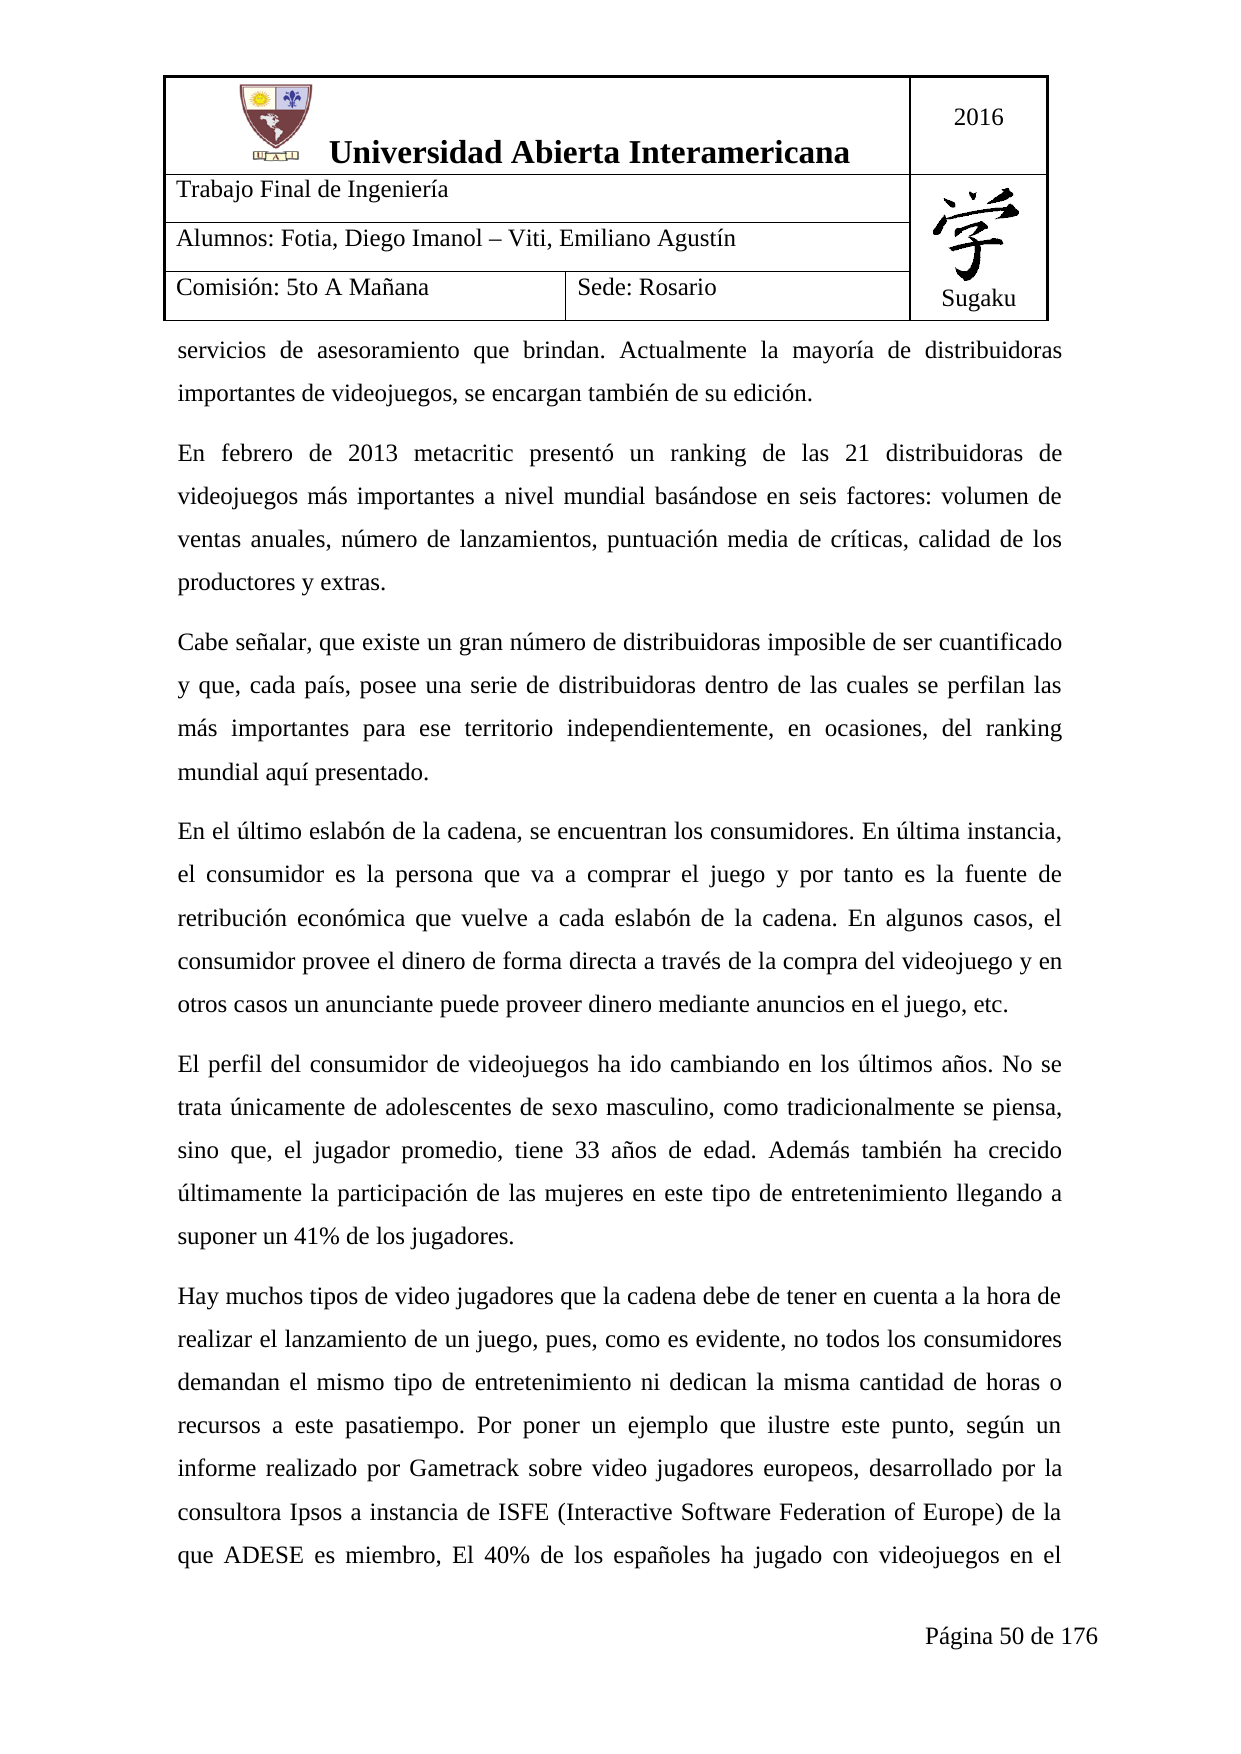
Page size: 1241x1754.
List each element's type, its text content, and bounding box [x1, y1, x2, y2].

text En febrero de 2013 metacritic presentó un ranking de las 21 distribuidoras de videojuegos más importantes a nivel mundial basándose en seis factores: volumen de ventas anuales, número de lanzamientos, puntuación media de críticas, calidad de los productores y extras. [177, 438, 1063, 596]
text Cabe señalar, que existe un gran número de distribuidoras imposible de ser cuantificado y que, cada país, posee una serie de distribuidoras dentro de las cuales se perfilan las más importantes para ese territorio independientemente, en ocasiones, del ranking mundial aquí presentado. [177, 627, 1063, 785]
picture [223, 78, 329, 164]
picture [927, 181, 1030, 284]
text El perfil del consumidor de videojuegos ha ido cambiando en los últimos años. No se trata únicamente de adolescentes de sexo masculino, como tradicionalmente se piensa, sino que, el jugador promedio, tiene 33 años de edad. Además también ha crecido últimamente la participación de las mujeres en este tipo de entretenimiento llegando a suponer un 41% de los jugadores. [177, 1049, 1063, 1250]
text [177, 148, 1063, 407]
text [177, 1281, 1063, 1568]
text En el último eslabón de la cadena, se encuentran los consumidores. En última instancia, el consumidor es la persona que va a comprar el juego y por tanto es la fuente de retribución económica que vuelve a cada eslabón de la cadena. En algunos casos, el consumidor provee el dinero de forma directa a través de la compra del videojuego y en otros casos un anunciante puede proveer dinero mediante anuncios en el juego, etc. [177, 816, 1063, 1018]
